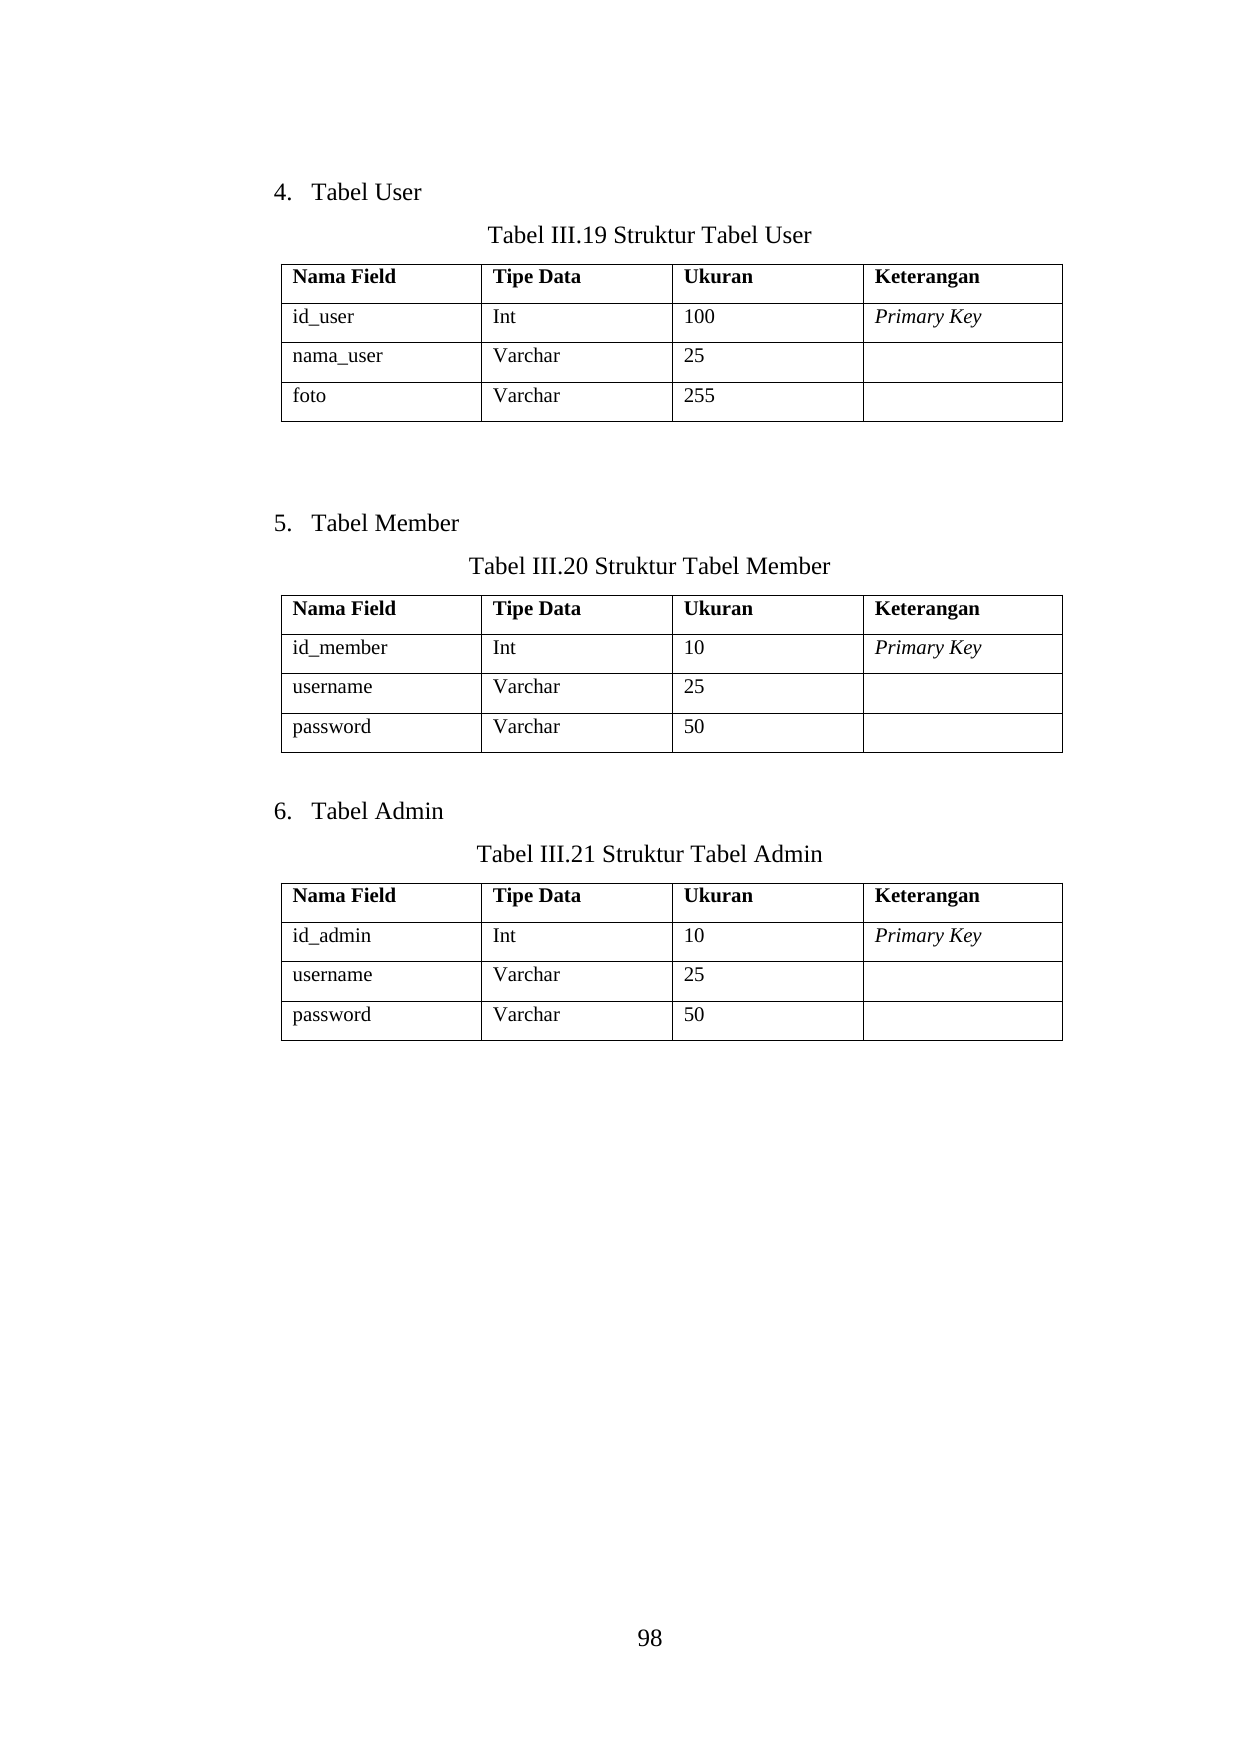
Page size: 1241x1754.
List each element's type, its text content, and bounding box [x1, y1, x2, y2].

table_cell id_admin [282, 923, 481, 961]
table_cell Varchar [482, 714, 672, 752]
table_cell Varchar [482, 674, 672, 713]
table_cell [864, 383, 1062, 421]
table_cell Primary Key [864, 635, 1062, 673]
table_cell id_user [282, 304, 481, 342]
table_cell 50 [673, 1002, 863, 1040]
list Tabel User [274, 177, 1063, 206]
table_cell [864, 674, 1062, 713]
table_cell Int [482, 304, 672, 342]
table_cell 25 [673, 343, 863, 382]
table_cell Varchar [482, 383, 672, 421]
table_header Tipe Data [482, 884, 672, 922]
table_cell Varchar [482, 962, 672, 1001]
table_header Tipe Data [482, 265, 672, 303]
text Tabel III.20 Struktur Tabel Member [236, 551, 1063, 580]
table_cell [864, 714, 1062, 752]
table_cell 255 [673, 383, 863, 421]
table_header Ukuran [673, 596, 863, 634]
table_cell 10 [673, 635, 863, 673]
table_cell username [282, 962, 481, 1001]
table_cell 100 [673, 304, 863, 342]
table_cell Int [482, 923, 672, 961]
table_header Keterangan [864, 596, 1062, 634]
table_cell [864, 1002, 1062, 1040]
text Tabel III.19 Struktur Tabel User [236, 220, 1063, 249]
table_header Ukuran [673, 884, 863, 922]
table_cell Primary Key [864, 923, 1062, 961]
table_header Keterangan [864, 265, 1062, 303]
table_cell username [282, 674, 481, 713]
table_cell 25 [673, 674, 863, 713]
list Tabel Member [274, 508, 1063, 537]
table_cell 50 [673, 714, 863, 752]
table_header Tipe Data [482, 596, 672, 634]
table_header Nama Field [282, 884, 481, 922]
text Tabel III.21 Struktur Tabel Admin [236, 839, 1063, 868]
table_cell 10 [673, 923, 863, 961]
list Tabel Admin [274, 796, 1063, 825]
table_cell [864, 343, 1062, 382]
table_cell 25 [673, 962, 863, 1001]
table_cell password [282, 714, 481, 752]
table_cell Primary Key [864, 304, 1062, 342]
table_cell password [282, 1002, 481, 1040]
table_cell Varchar [482, 1002, 672, 1040]
table_cell id_member [282, 635, 481, 673]
table_header Nama Field [282, 265, 481, 303]
table_cell Varchar [482, 343, 672, 382]
table_cell foto [282, 383, 481, 421]
table_cell Int [482, 635, 672, 673]
table_header Nama Field [282, 596, 481, 634]
table_cell [864, 962, 1062, 1001]
table_header Ukuran [673, 265, 863, 303]
table_header Keterangan [864, 884, 1062, 922]
table_cell nama_user [282, 343, 481, 382]
